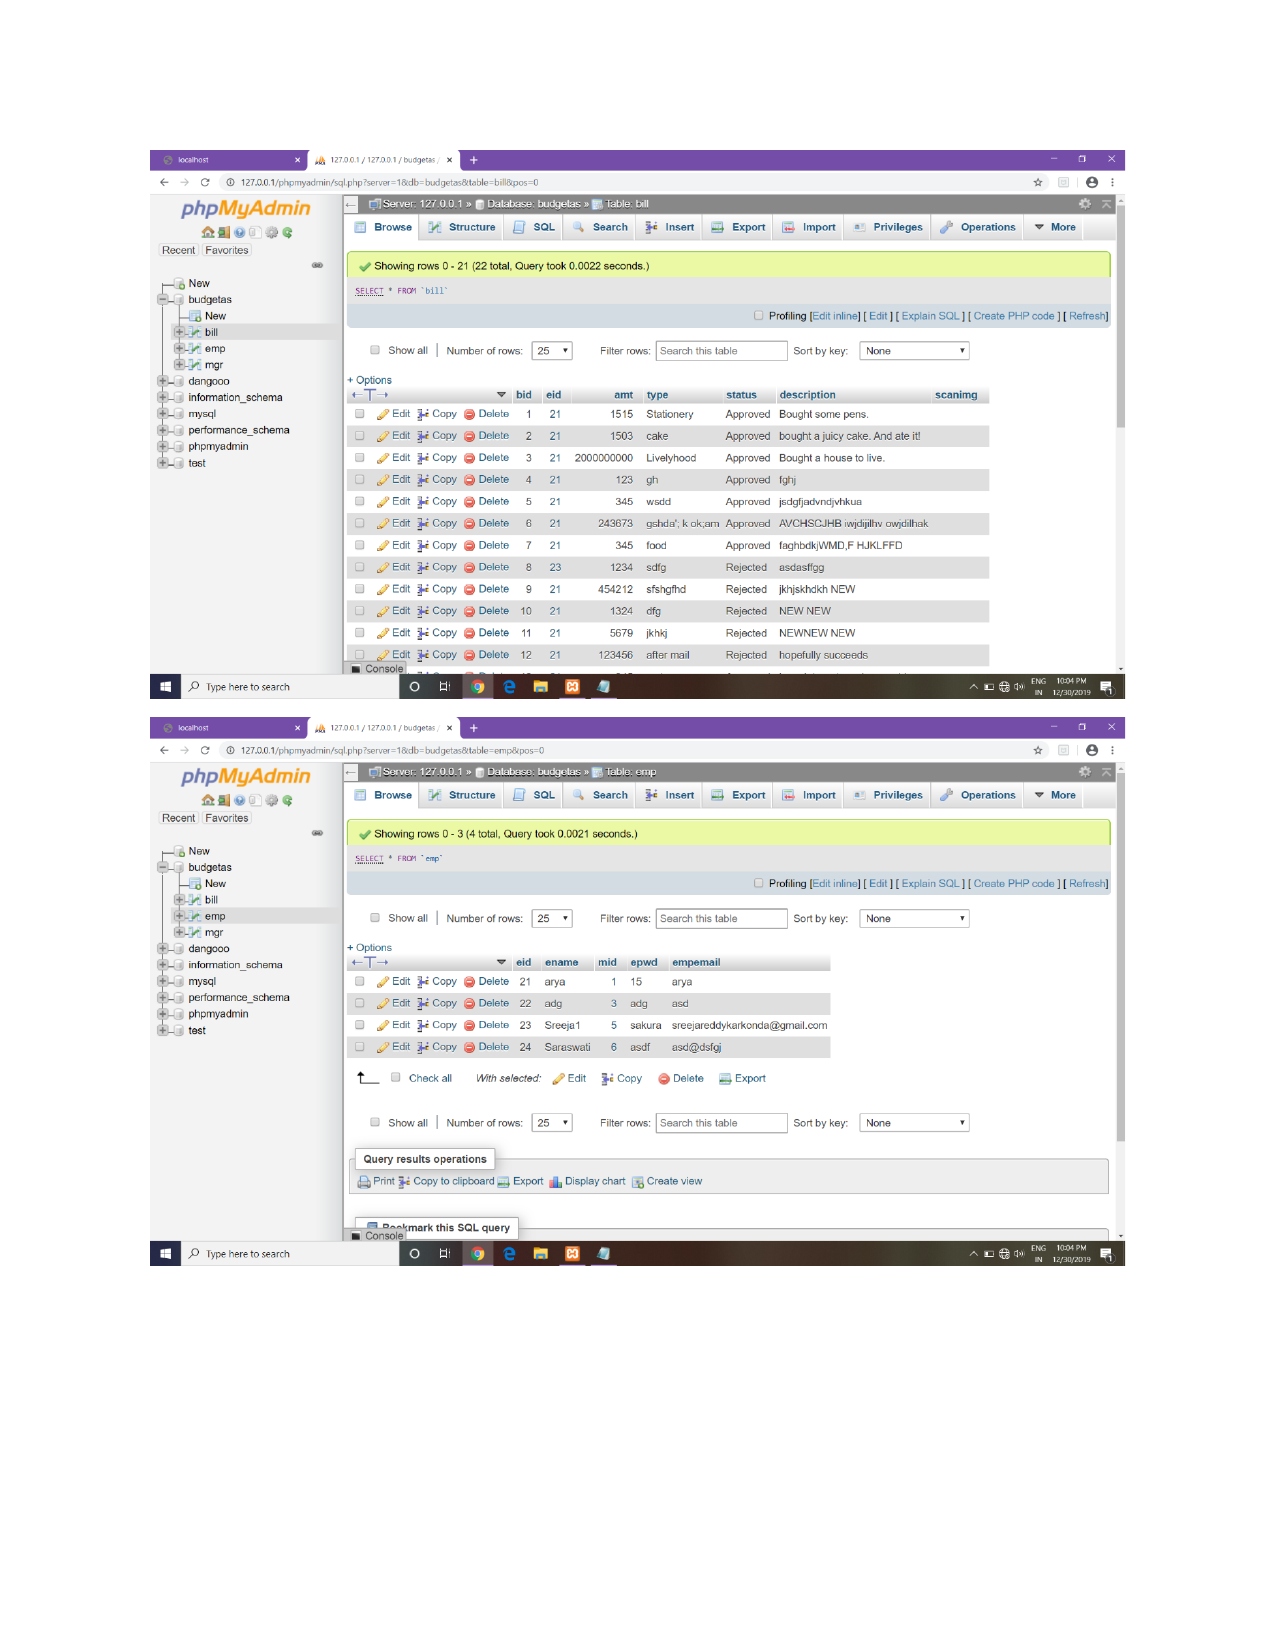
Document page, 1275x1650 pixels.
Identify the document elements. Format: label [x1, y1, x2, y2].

picture [150, 717, 1125, 1266]
picture [150, 150, 1125, 699]
